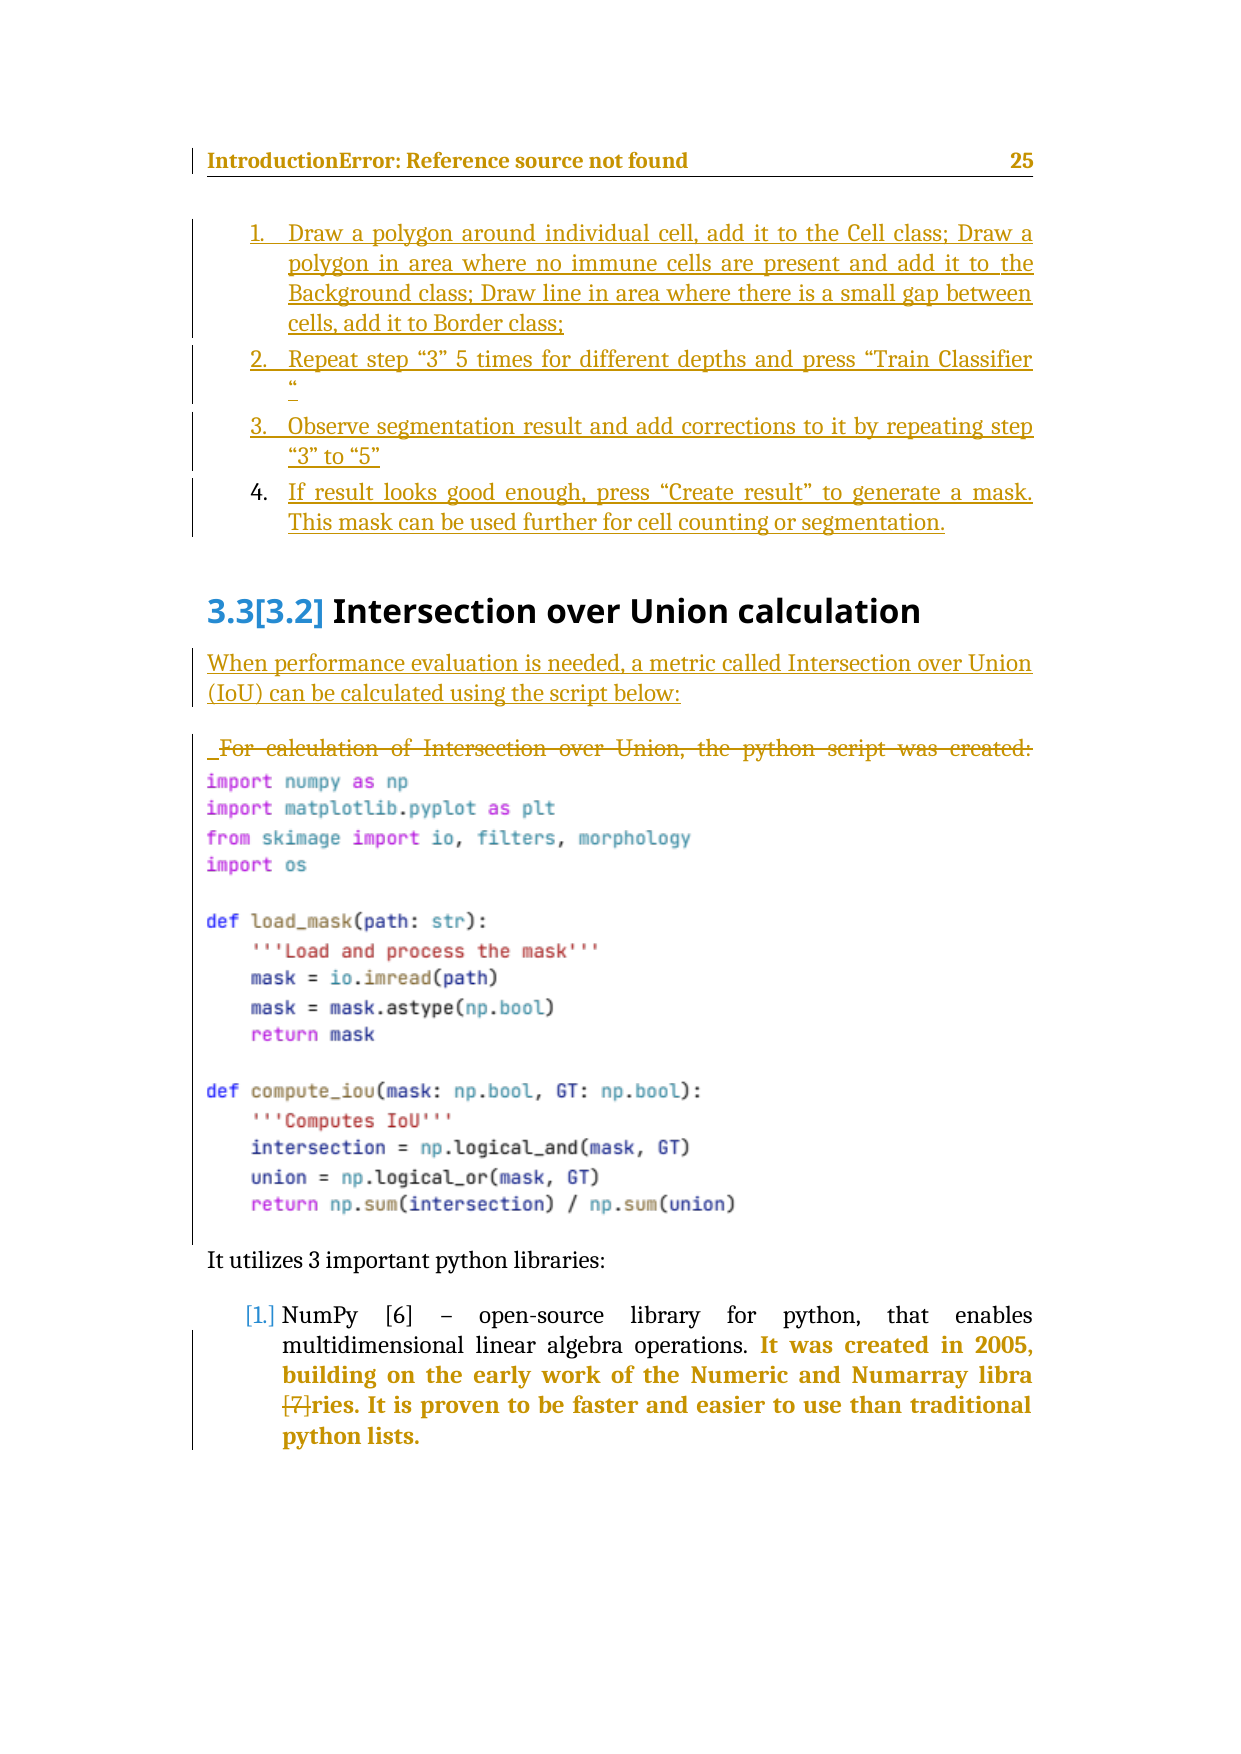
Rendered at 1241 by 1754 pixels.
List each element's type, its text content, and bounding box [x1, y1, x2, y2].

text It utilizes 3 important python libraries: [207, 734, 1033, 1275]
list NumPy – open-source library for python, that enables multidimensional linear algebra operations. It was created in 2005, building on the early work of the Numeric and Numarray libraries. It is proven to be faster and easier to use than traditional python lists. [244, 1301, 1033, 1450]
subtitle Intersection over Union calculation [207, 588, 1033, 634]
